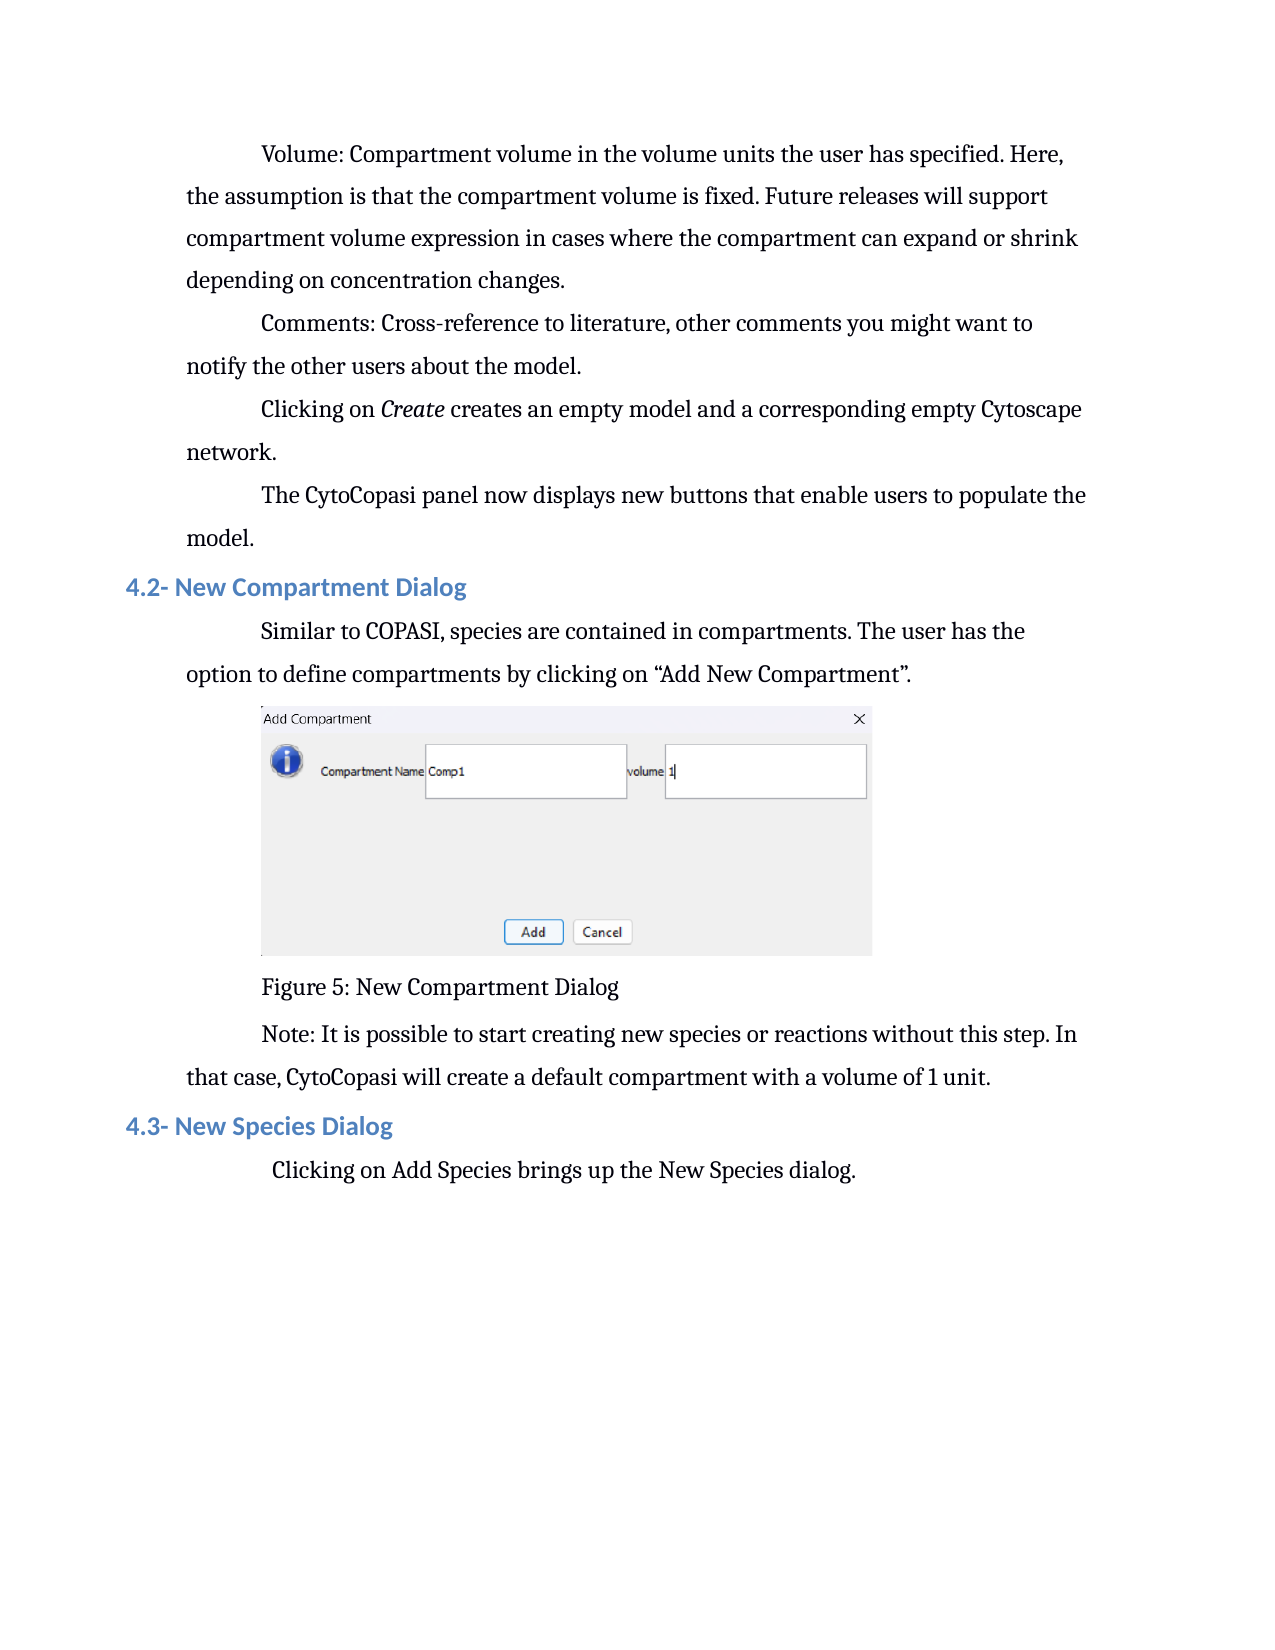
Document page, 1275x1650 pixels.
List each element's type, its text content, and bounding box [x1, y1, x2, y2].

text The CytoCopasi panel now displays new buttons that enable users to populate the model. [186, 481, 1088, 553]
text Similar to COPASI, species are contained in compartments. The user has the option to define compartments by clicking on “Add New Compartment”. [186, 617, 1088, 688]
text Clicking on Add Species brings up the New Species dialog. [126, 1156, 1164, 1184]
text Figure 5: New Compartment Dialog [186, 973, 1088, 1002]
subtitle 4.2- New Compartment Dialog [126, 571, 1164, 604]
subtitle 4.3- New Species Dialog [126, 1109, 1164, 1142]
text Volume: Compartment volume in the volume units the user has specified. Here, the assumption is that the compartment volume is fixed. Future releases will support compartment volume expression in cases where the compartment can expand or shrink depending on concentration changes. [186, 140, 1088, 295]
picture [261, 706, 873, 956]
text Note: It is possible to start creating new species or reactions without this step. In that case, CytoCopasi will create a default compartment with a volume of 1 unit. [186, 1020, 1088, 1092]
text Clicking on Create creates an empty model and a corresponding empty Cytoscape network. [186, 395, 1088, 467]
text Comments: Cross-reference to literature, other comments you might want to notify the other users about the model. [186, 309, 1088, 381]
